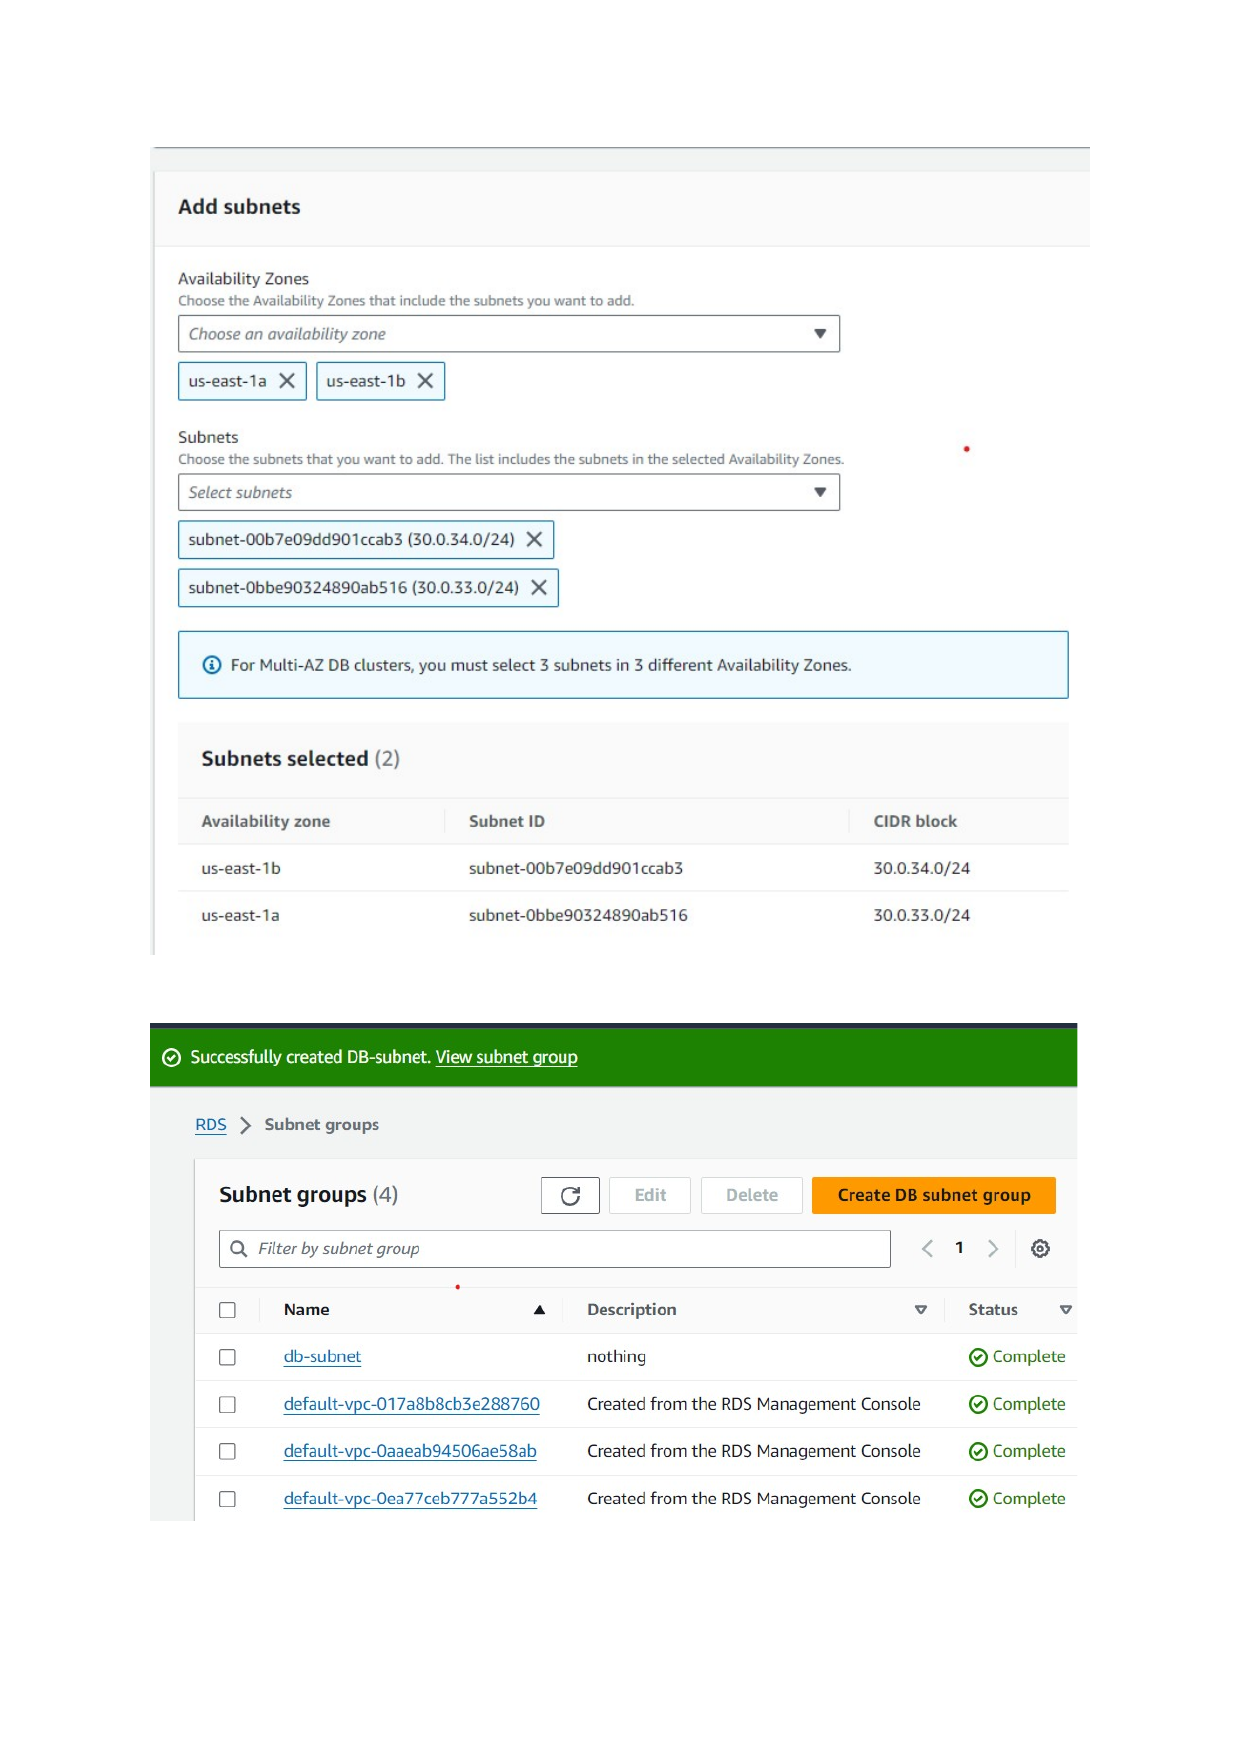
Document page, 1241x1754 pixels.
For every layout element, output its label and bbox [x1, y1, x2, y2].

picture [150, 1023, 1078, 1521]
picture [150, 147, 1090, 955]
